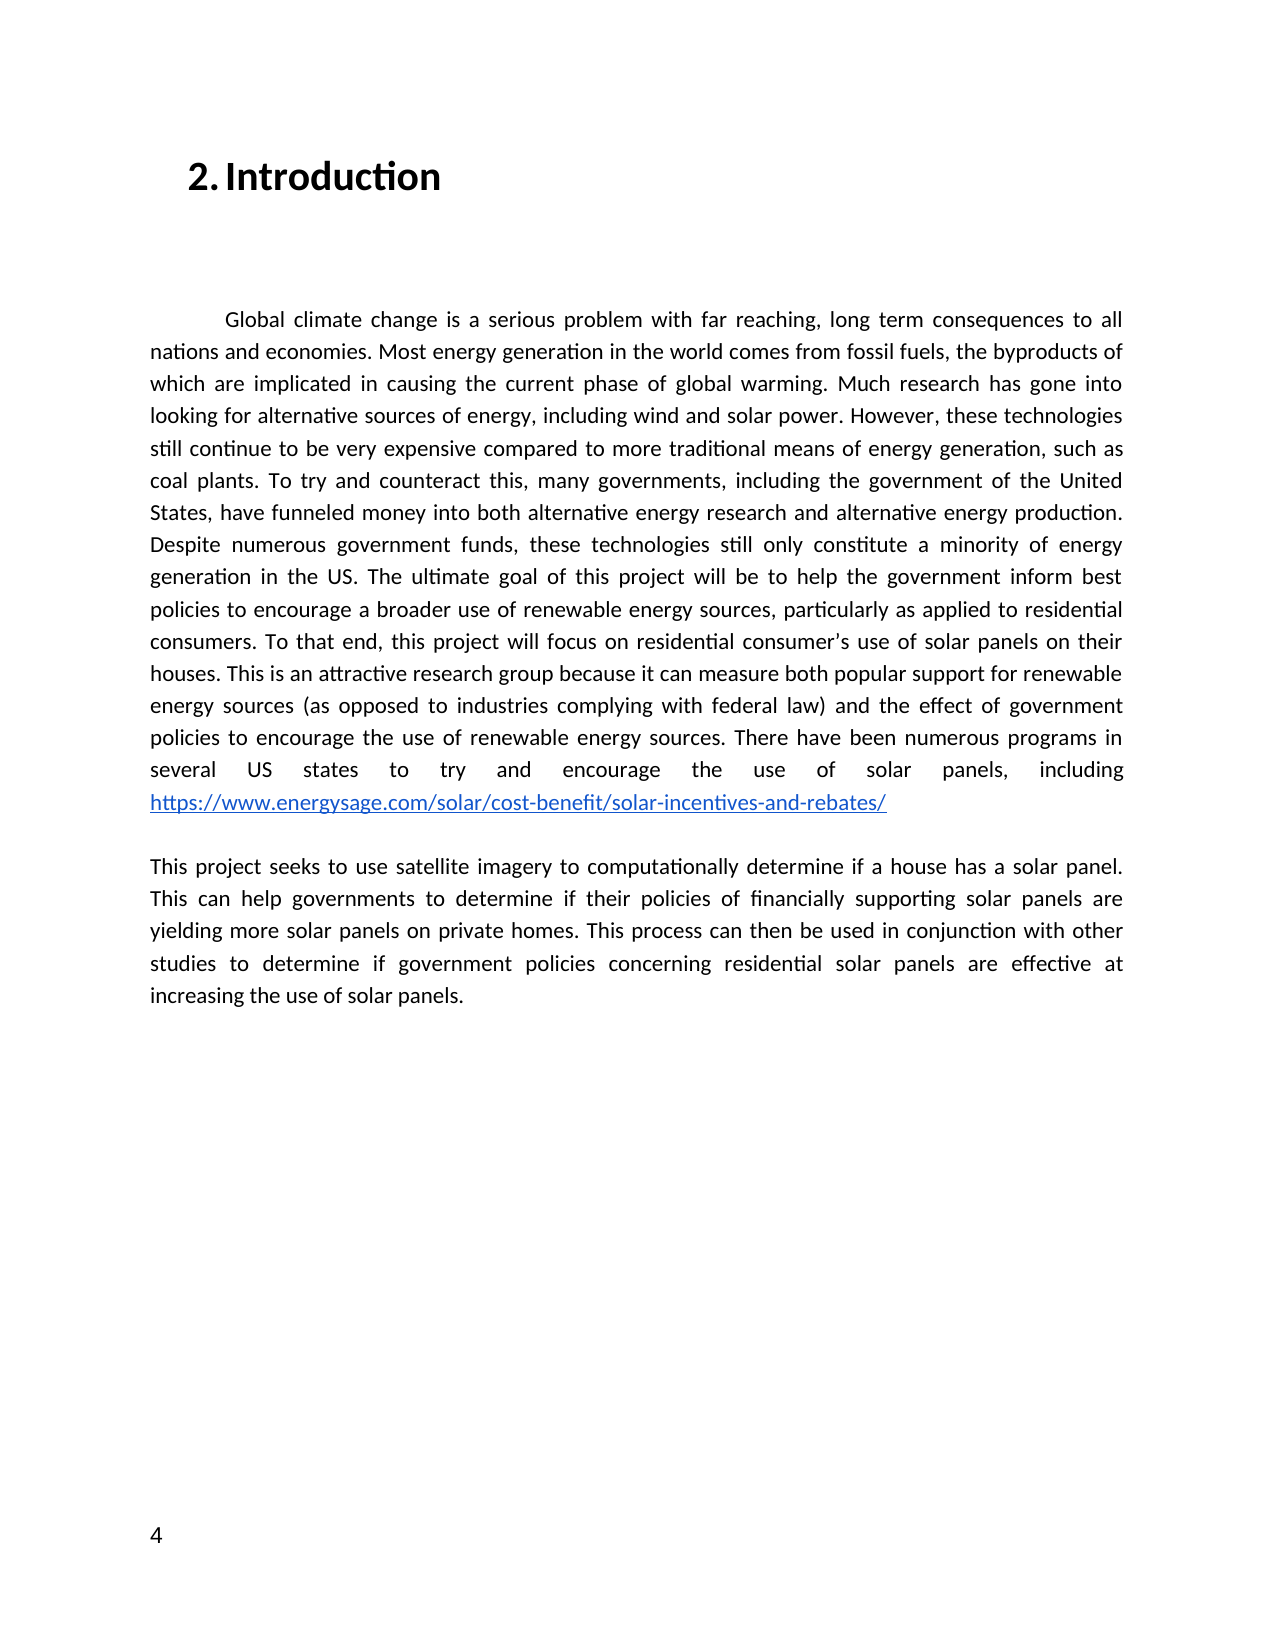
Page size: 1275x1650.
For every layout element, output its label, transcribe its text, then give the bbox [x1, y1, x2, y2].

text This project seeks to use satellite imagery to computationally determine if a house has a solar panel. This can help governments to determine if their policies of financially supporting solar panels are yielding more solar panels on private homes. This process can then be used in conjunction with other studies to determine if government policies concerning residential solar panels are effective at increasing the use of solar panels. [150, 852, 1125, 1009]
list Introduction [187, 150, 1125, 201]
text Global climate change is a serious problem with far reaching, long term consequences to all nations and economies. Most energy generation in the world comes from fossil fuels, the byproducts of which are implicated in causing the current phase of global warming. Much research has gone into looking for alternative sources of energy, including wind and solar power. However, these technologies still continue to be very expensive compared to more traditional means of energy generation, such as coal plants. To try and counteract this, many governments, including the government of the United States, have funneled money into both alternative energy research and alternative energy production. Despite numerous government funds, these technologies still only constitute a minority of energy generation in the US. The ultimate goal of this project will be to help the government inform best policies to encourage a broader use of renewable energy sources, particularly as applied to residential consumers. To that end, this project will focus on residential consumer’s use of solar panels on their houses. This is an attractive research group because it can measure both popular support for renewable energy sources (as opposed to industries complying with federal law) and the effect of government policies to encourage the use of renewable energy sources. There have been numerous programs in several US states to try and encourage the use of solar panels, including https://www.energysage.com/solar/cost-benefit/solar-incentives-and-rebates/ [150, 305, 1125, 816]
